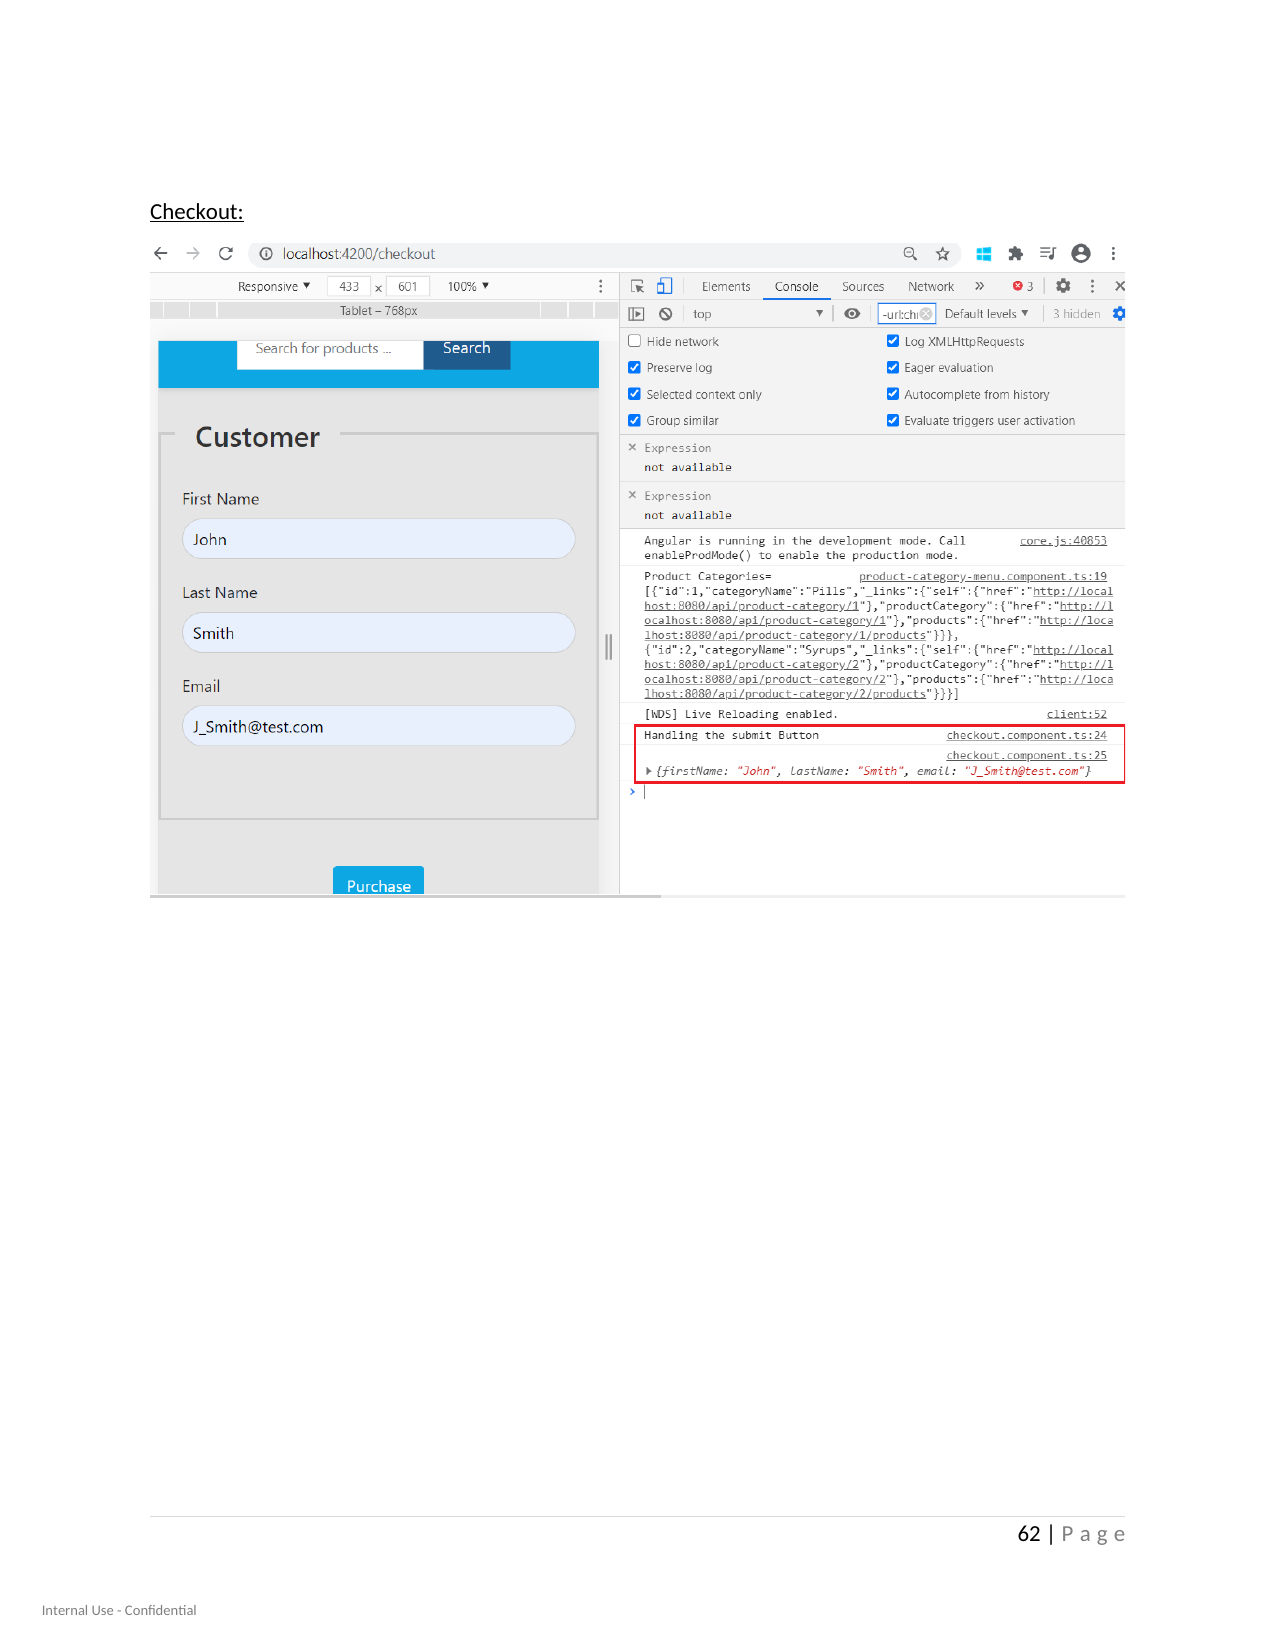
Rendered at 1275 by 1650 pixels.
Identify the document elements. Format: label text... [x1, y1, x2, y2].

picture [150, 243, 1125, 898]
text Checkout: [150, 197, 1125, 225]
